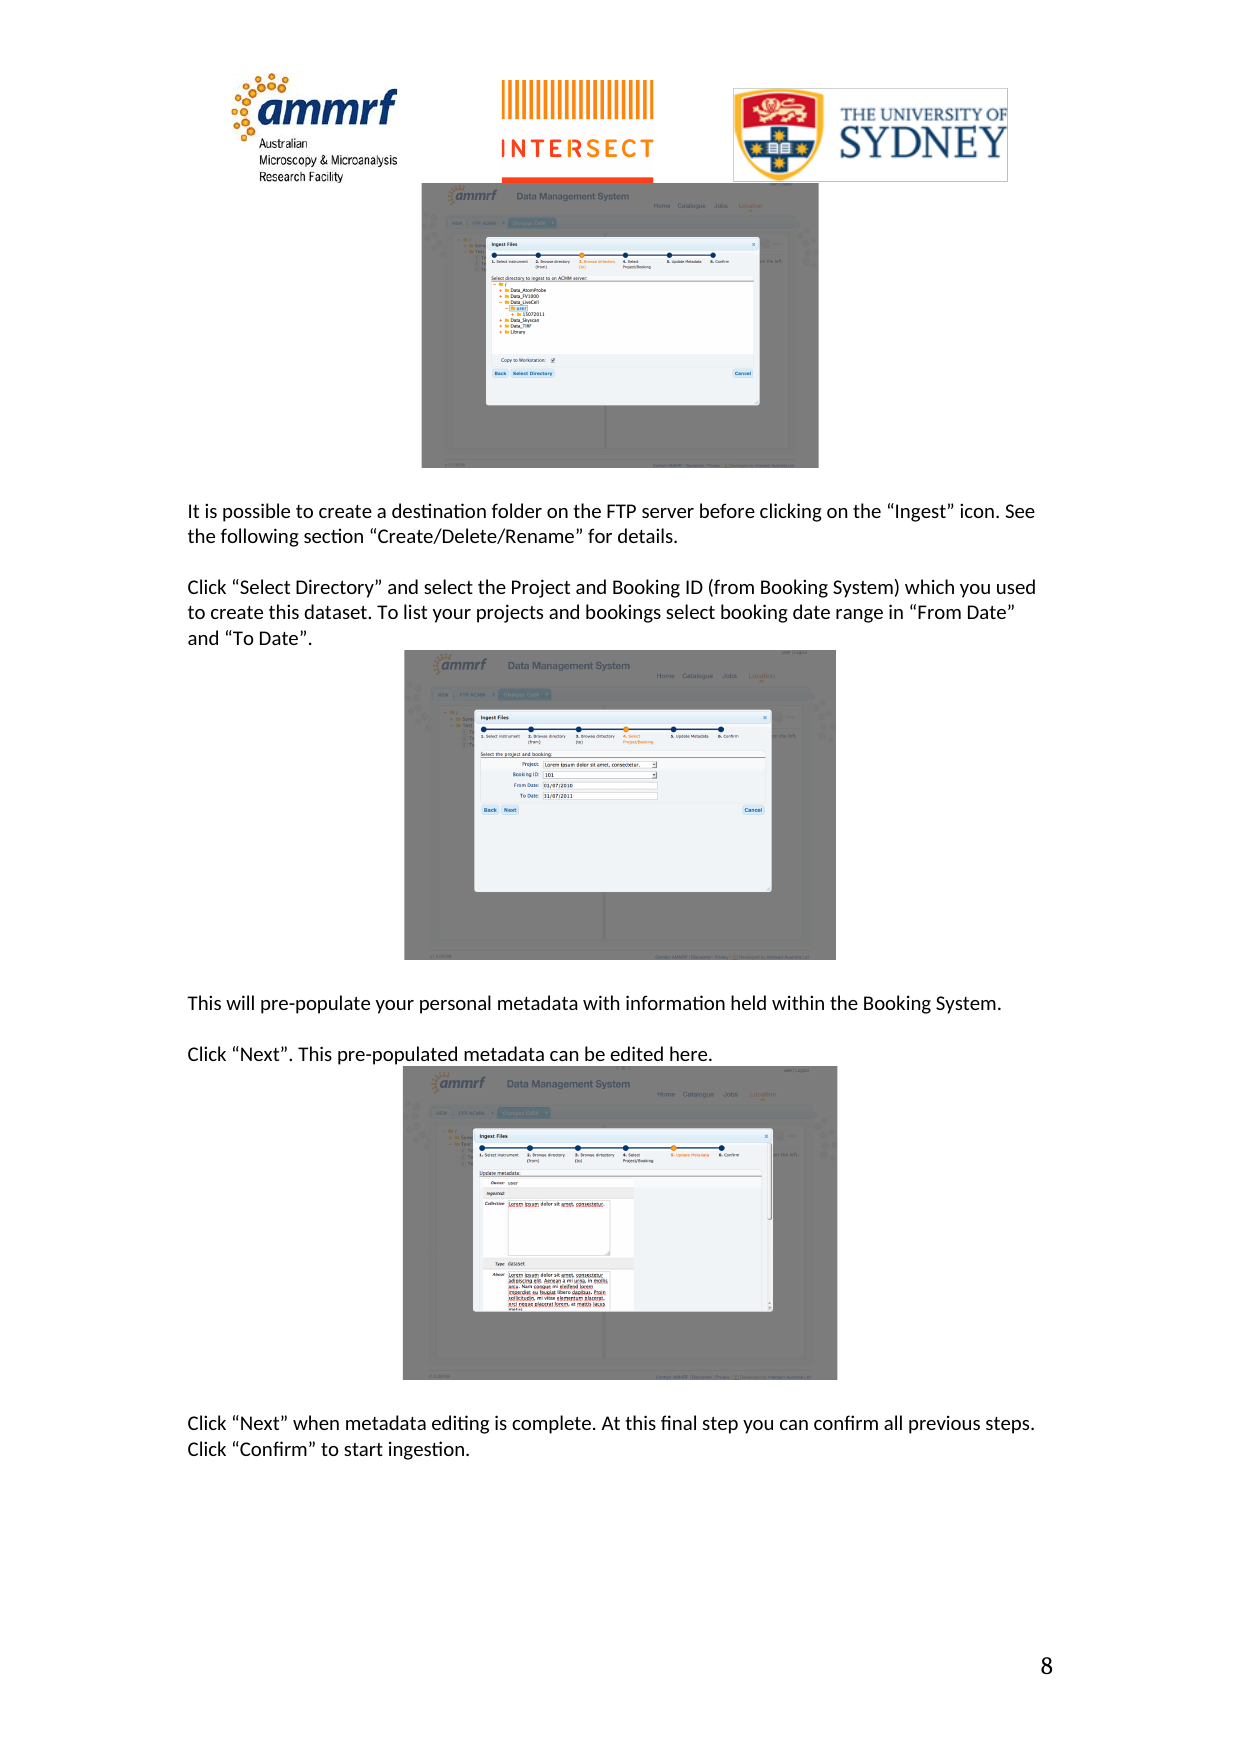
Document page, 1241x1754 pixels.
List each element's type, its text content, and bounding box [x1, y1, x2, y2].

picture [231, 73, 398, 183]
text It is possible to create a destination folder on the FTP server before clicking on the “Ingest” icon. See the following section “Create/Delete/Rename” for details. [187, 498, 1053, 549]
text Click “Select Directory” and select the Project and Booking ID (from Booking System) which you used to create this dataset. To list your projects and bookings select booking date range in “From Date” and “To Date”. [187, 574, 1053, 650]
picture [421, 80, 819, 468]
picture [402, 1066, 838, 1380]
text Click “Next” when metadata editing is complete. At this final step you can confirm all previous steps. Click “Confirm” to start ingestion. [187, 1411, 1053, 1461]
text Click “Next”. This pre-populated metadata can be edited here. [187, 1041, 1053, 1067]
picture [404, 650, 836, 960]
text This will pre-populate your personal metadata with information held within the Booking System. [187, 990, 1053, 1016]
